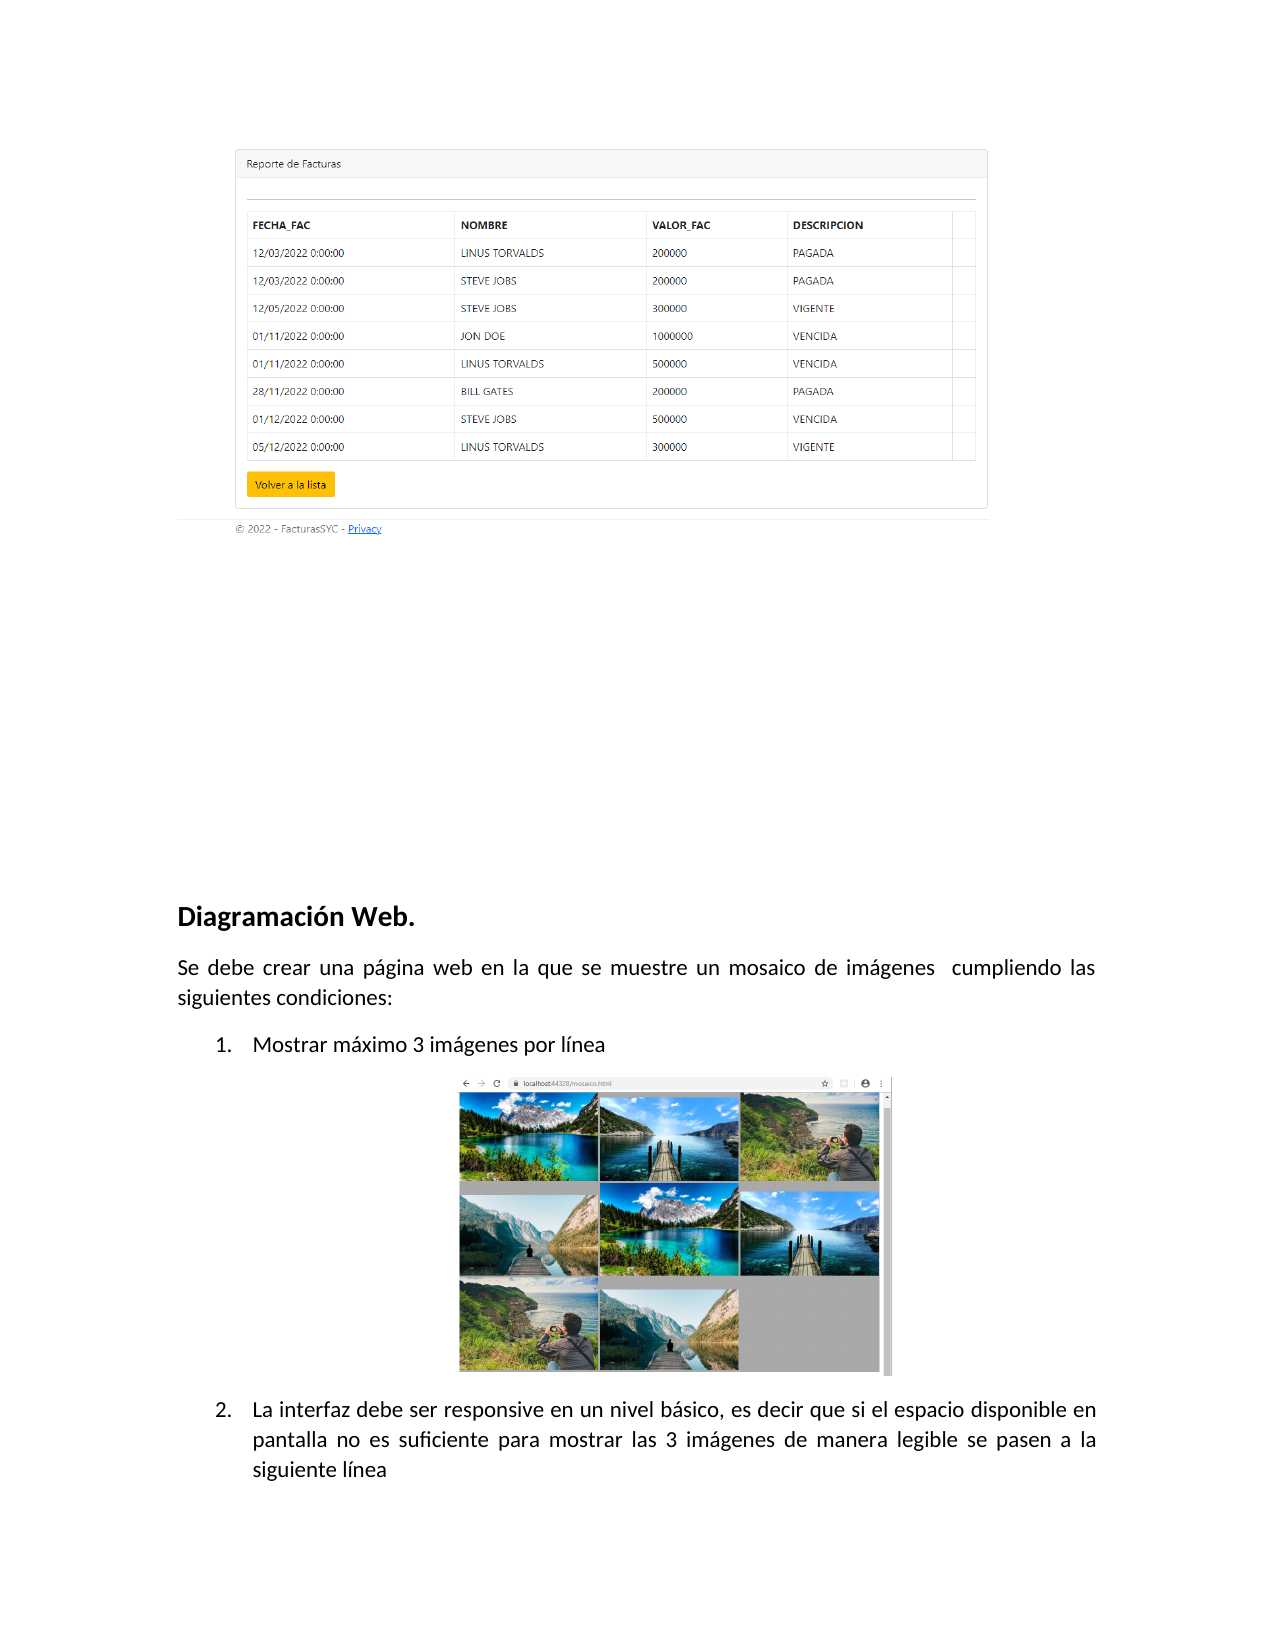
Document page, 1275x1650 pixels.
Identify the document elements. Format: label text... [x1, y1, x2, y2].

picture [177, 147, 990, 549]
text Diagramación Web. [177, 898, 1098, 934]
list La interfaz debe ser responsive en un nivel básico, es decir que si el espacio disponible en pantalla no es suficiente para mostrar las 3 imágenes de manera legible se pasen a la siguiente línea [215, 1395, 1098, 1483]
text Se debe crear una página web en la que se muestre un mosaico de imágenes cumpliendo las siguientes condiciones: [177, 953, 1098, 1011]
picture [456, 1077, 892, 1376]
list Mostrar máximo 3 imágenes por línea [215, 1030, 1098, 1058]
